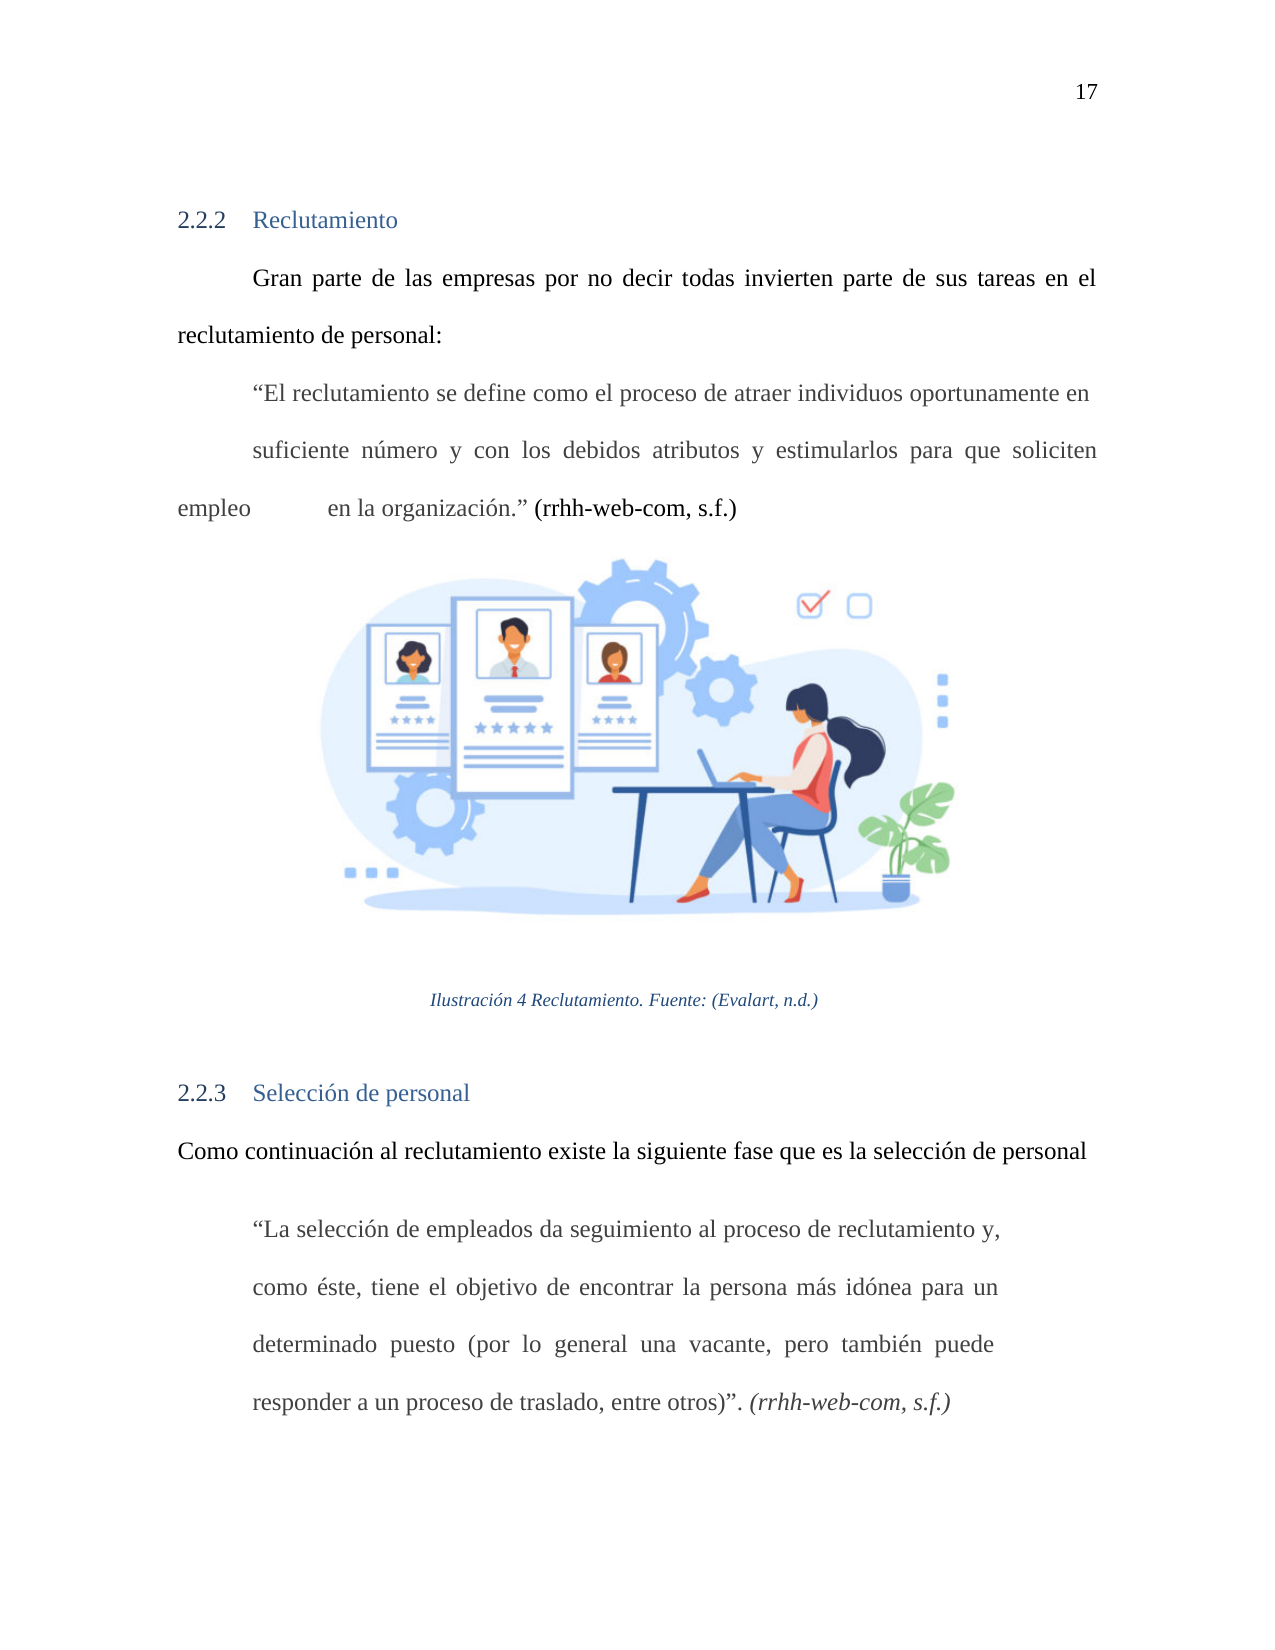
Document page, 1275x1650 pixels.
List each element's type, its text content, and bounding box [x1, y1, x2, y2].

subtitle Reclutamiento [177, 205, 1098, 234]
picture [273, 539, 1002, 943]
subtitle Selección de personal [177, 1078, 1098, 1107]
text Gran parte de las empresas por no decir todas invierten parte de sus tareas en el reclutamiento de personal: [177, 263, 1098, 349]
text Como continuación al reclutamiento existe la siguiente fase que es la selección de personal [177, 1136, 1098, 1164]
text “El reclutamiento se define como el proceso de atraer individuos oportunamente en suficiente número y con los debidos atributos y estimularlos para que soliciten empleo en la organización.” [177, 378, 1098, 521]
text “La selección de empleados da seguimiento al proceso de reclutamiento y, como éste, tiene el objetivo de encontrar la persona más idónea para un determinado puesto (por lo general una vacante, pero también puede responder a un proceso de traslado, entre otros)”. [177, 1214, 1008, 1415]
text Ilustración 4 Reclutamiento. Fuente: [327, 943, 922, 1010]
